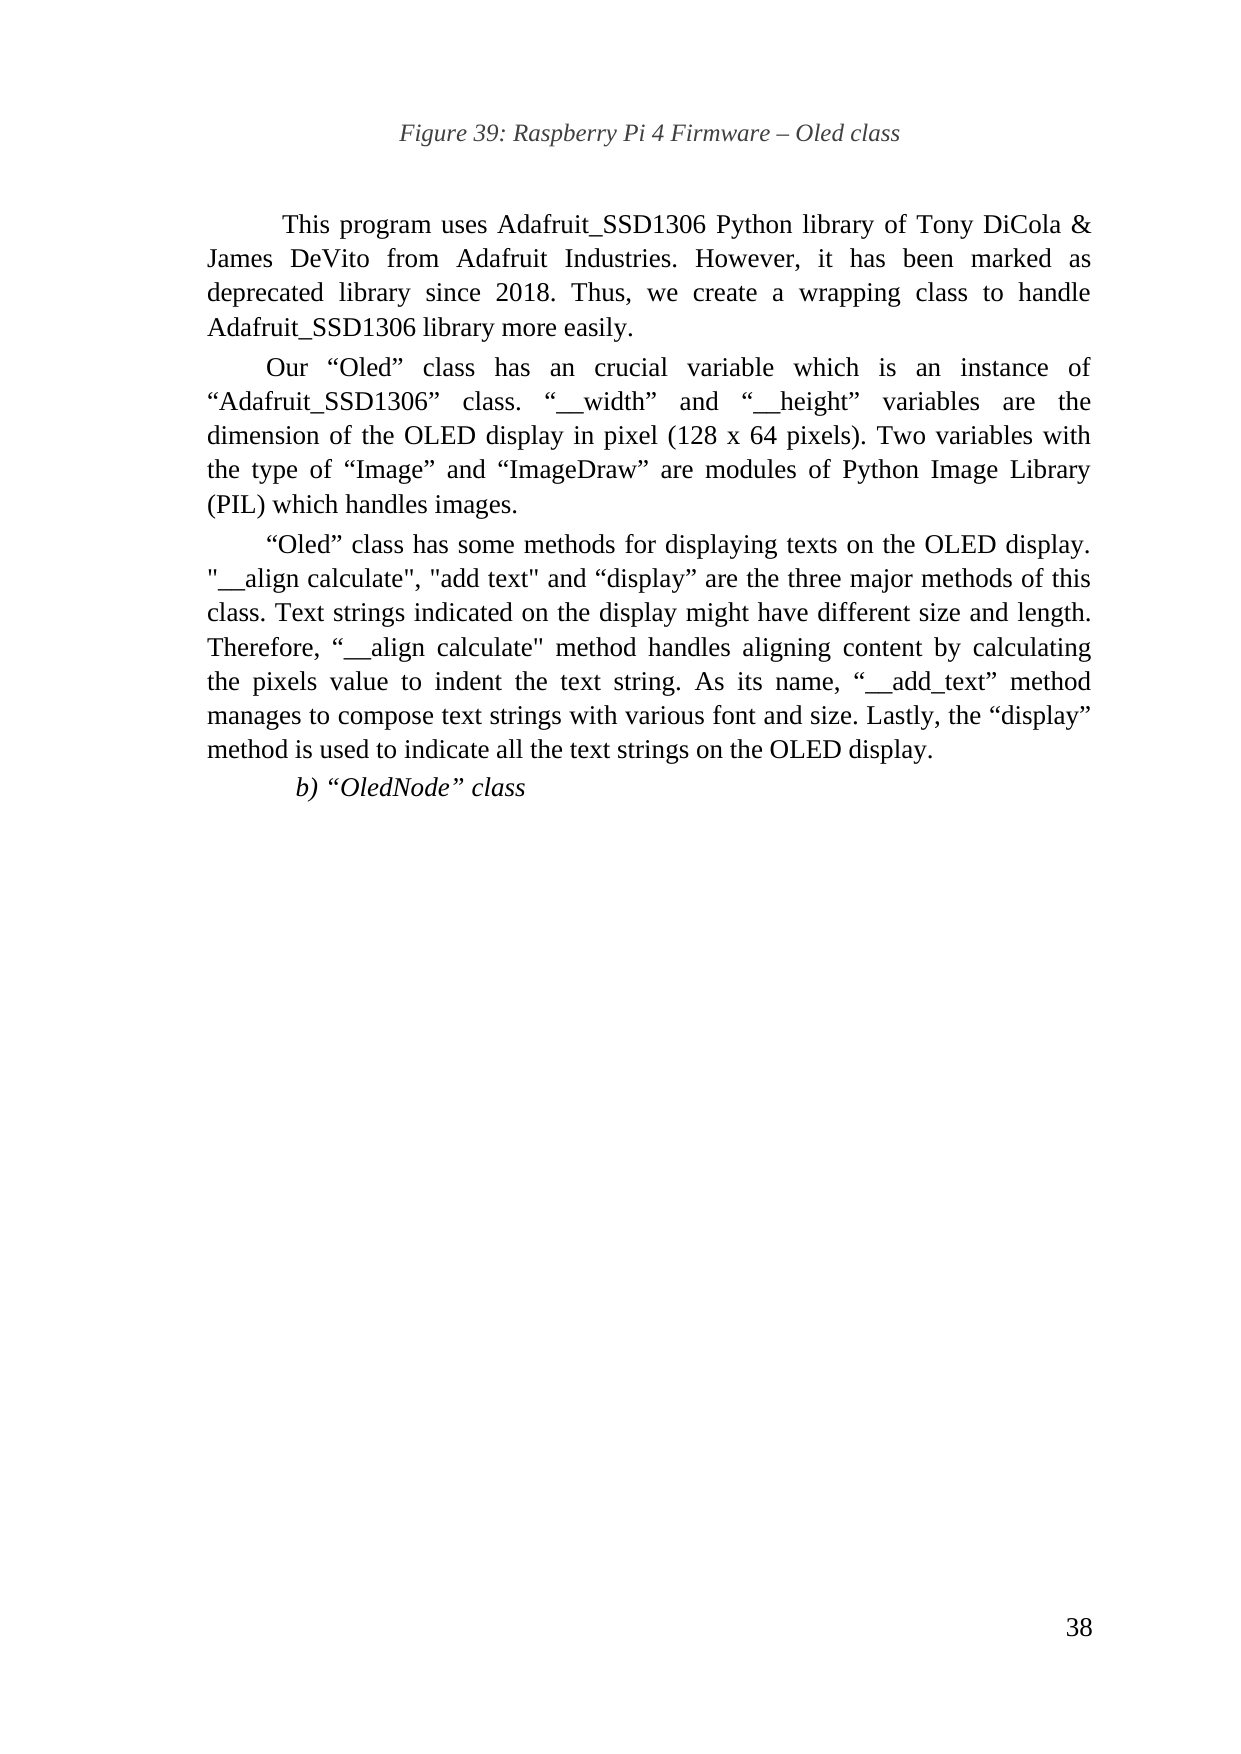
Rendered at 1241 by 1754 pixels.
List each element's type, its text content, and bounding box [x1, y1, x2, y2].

subtitle “OledNode” class [207, 771, 1092, 803]
text “Oled” class has some methods for displaying texts on the OLED display. "__align calculate", "add text" and “display” are the three major methods of this class. Text strings indicated on the display might have different size and length. Therefore, “__align calculate" method handles aligning content by calculating the pixels value to indent the text string. As its name, “__add_text” method manages to compose text strings with various font and size. Lastly, the “display” method is used to indicate all the text strings on the OLED display. [207, 528, 1092, 764]
text This program uses Adafruit_SSD1306 Python library of Tony DiCola & James DeVito from Adafruit Industries. However, it has been marked as deprecated library since 2018. Thus, we create a wrapping class to handle Adafruit_SSD1306 library more easily. [207, 208, 1092, 342]
text Our “Oled” class has an crucial variable which is an instance of “Adafruit_SSD1306” class. “__width” and “__height” variables are the dimension of the OLED display in pixel (128 x 64 pixels). Two variables with the type of “Image” and “ImageDraw” are modules of Python Image Library (PIL) which handles images. [207, 351, 1092, 519]
